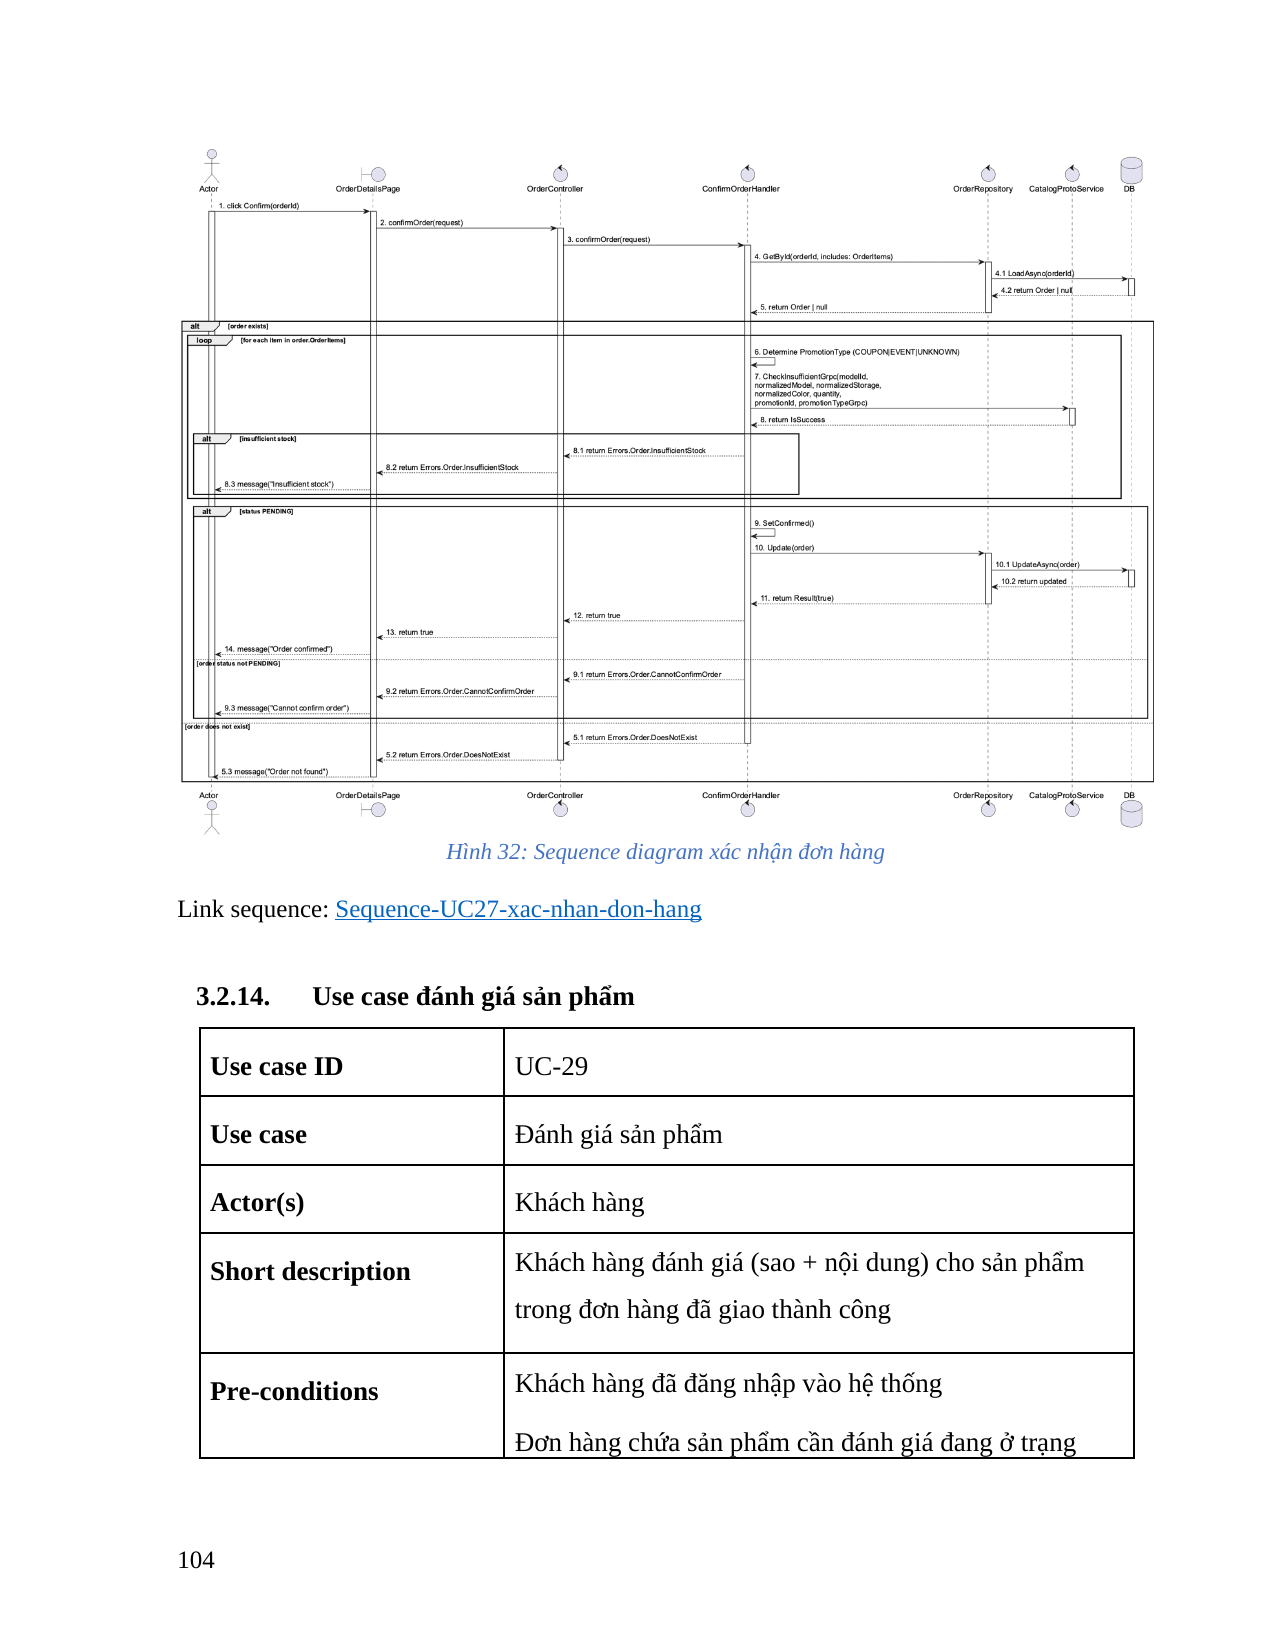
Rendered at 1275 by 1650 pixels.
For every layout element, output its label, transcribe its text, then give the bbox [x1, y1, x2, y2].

table_cell Pre-conditions [201, 1354, 503, 1457]
table_header UC-29 [505, 1029, 1133, 1095]
text Link sequence: Sequence-UC27-xac-nhan-don-hang [177, 894, 1156, 923]
table_header Use case ID [201, 1029, 503, 1095]
table_cell Khách hàng đánh giá (sao + nội dung) cho sản phẩm trong đơn hàng đã giao thành công [505, 1234, 1133, 1352]
table_cell Đánh giá sản phẩm [505, 1097, 1133, 1163]
table_cell Short description [201, 1234, 503, 1352]
table_cell Khách hàng [505, 1166, 1133, 1232]
text Hình 32: Sequence diagram xác nhận đơn hàng [177, 838, 1156, 864]
subtitle Use case đánh giá sản phẩm [196, 980, 1156, 1011]
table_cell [505, 1354, 1133, 1457]
picture [177, 147, 1157, 838]
table_cell Use case [201, 1097, 503, 1163]
table_cell Actor(s) [201, 1166, 503, 1232]
